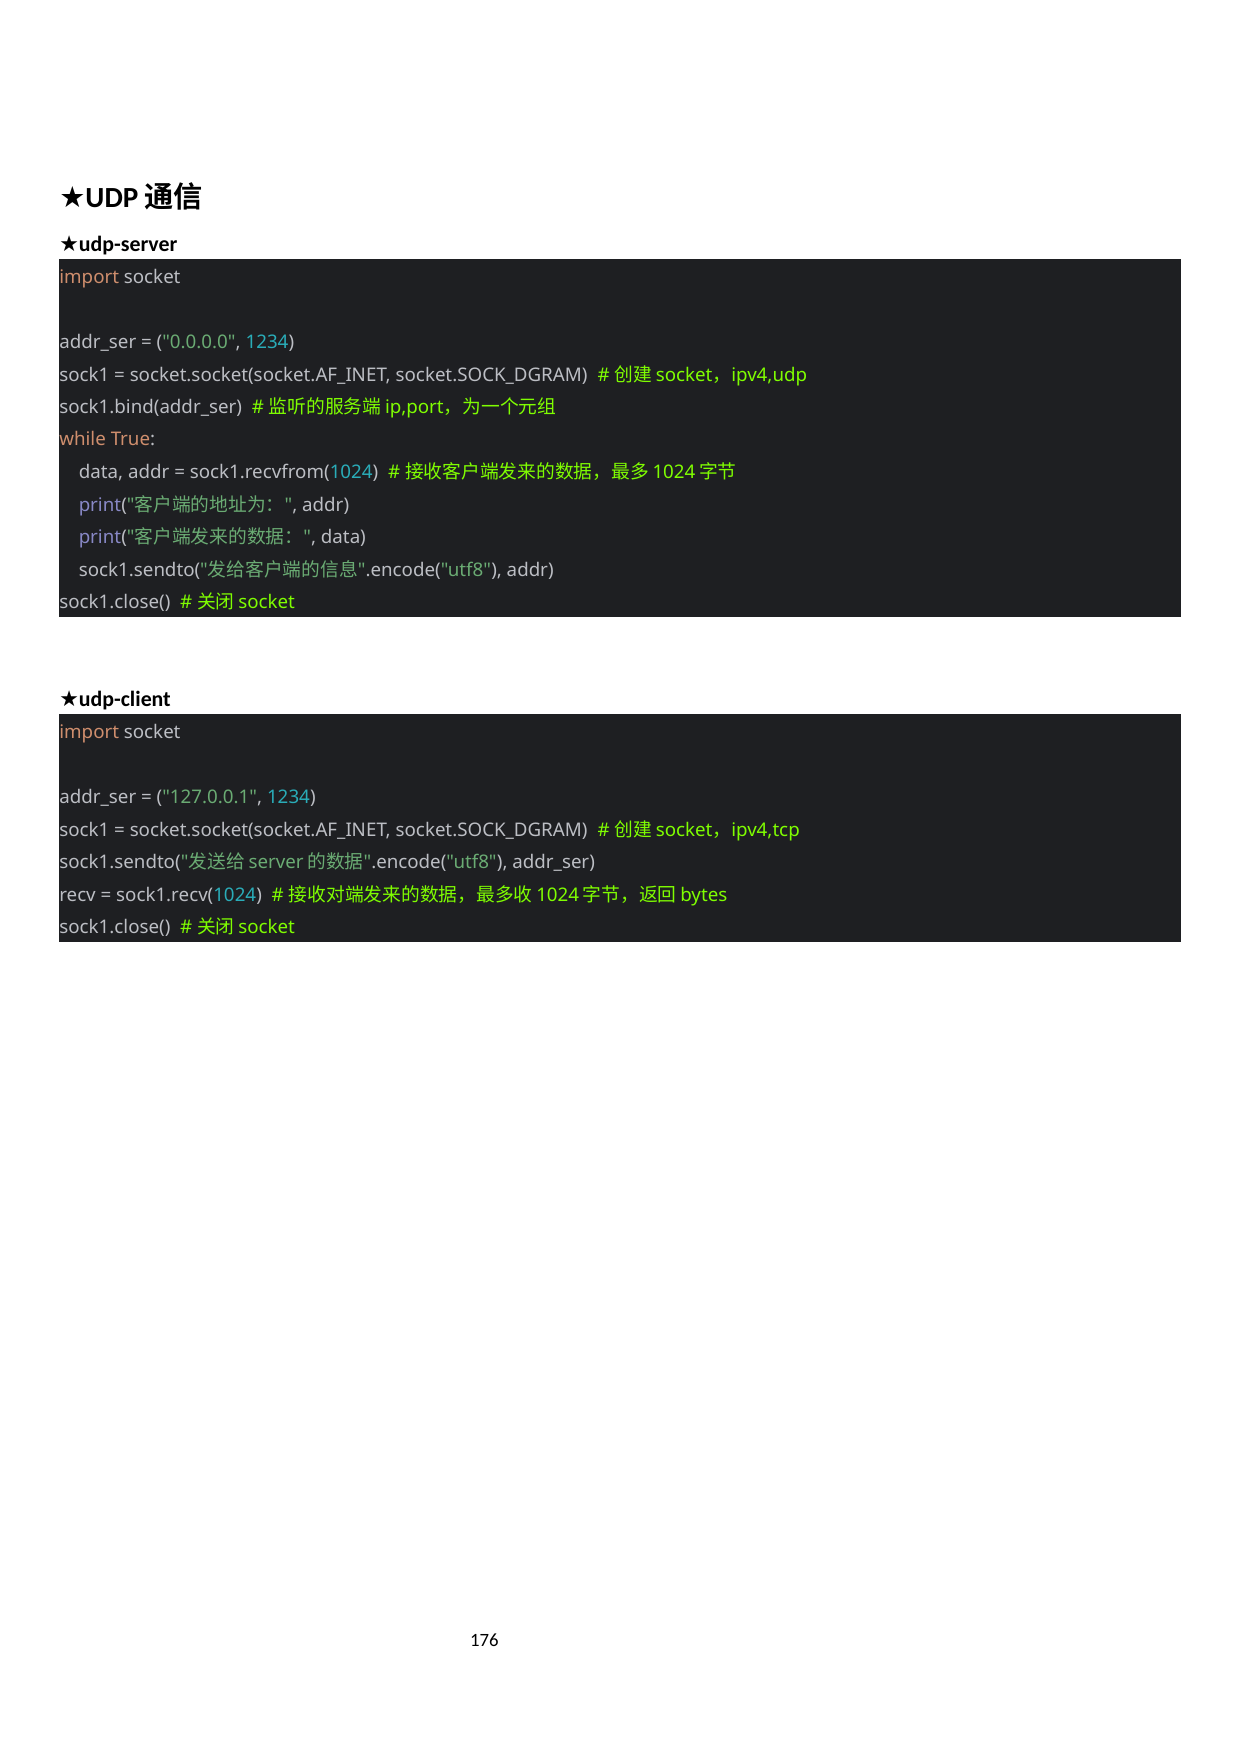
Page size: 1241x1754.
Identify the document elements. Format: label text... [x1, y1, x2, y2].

text import socket addr_ser = ("127.0.0.1", 1234) sock1 = socket.socket(socket.AF_INET, socket.SOCK_DGRAM) # 创建socket，ipv4,tcp sock1.sendto("发送给server的数据".encode("utf8"), addr_ser) recv = sock1.recv(1024) # 接收对端发来的数据，最多收1024字节，返回bytes sock1.close() # 关闭socket [59, 714, 1181, 942]
text ★udp-server [59, 227, 1181, 259]
text ★UDP通信 [59, 162, 1181, 227]
text ★udp-client [59, 682, 1181, 714]
text import socket addr_ser = ("0.0.0.0", 1234) sock1 = socket.socket(socket.AF_INET, socket.SOCK_DGRAM) # 创建socket，ipv4,udp sock1.bind(addr_ser) # 监听的服务端ip,port，为一个元组 while True: data, addr = sock1.recvfrom(1024) # 接收客户端发来的数据，最多1024字节 print("客户端的地址为：", addr) print("客户端发来的数据：", data) sock1.sendto("发给客户端的信息".encode("utf8"), addr) sock1.close() # 关闭socket [59, 259, 1181, 617]
